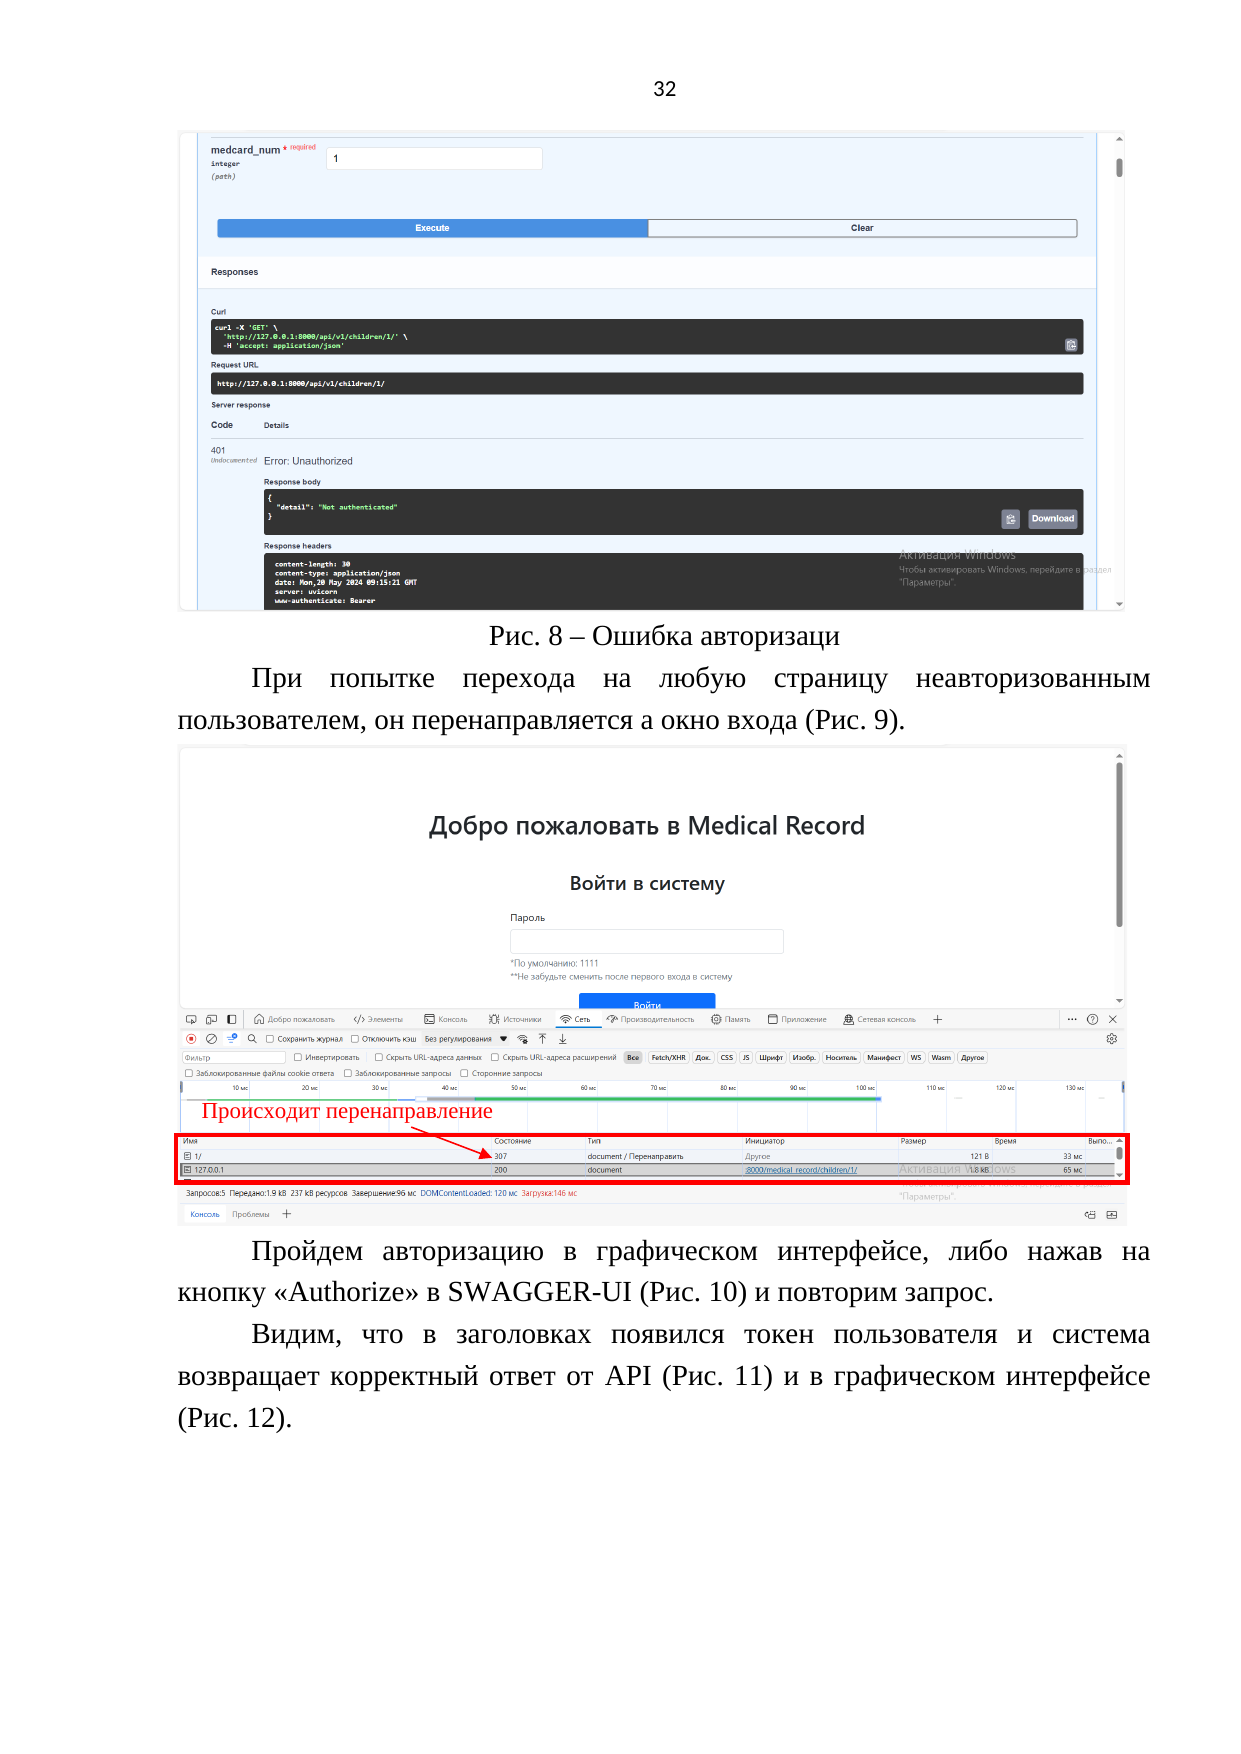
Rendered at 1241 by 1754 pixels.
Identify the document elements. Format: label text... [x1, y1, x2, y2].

picture [177, 744, 1128, 1133]
picture [178, 1137, 1125, 1180]
text Пройдем авторизацию в графическом интерфейсе, либо нажав на кнопку «Authorize» в SWAGGER-UI (Рис. 10) и повторим запрос. [177, 1233, 1152, 1308]
text При попытке перехода на любую страницу неавторизованным пользователем, он перенаправляется а окно входа (Рис. 9). [177, 660, 1152, 736]
picture [177, 130, 1125, 612]
picture [177, 1185, 1128, 1226]
text Видим, что в заголовках появился токен пользователя и система возвращает корректный ответ от API (Рис. 11) и в графическом интерфейсе (Рис. 12). [177, 1316, 1152, 1434]
text Рис. 8 – Ошибка авторизаци [177, 618, 1152, 652]
